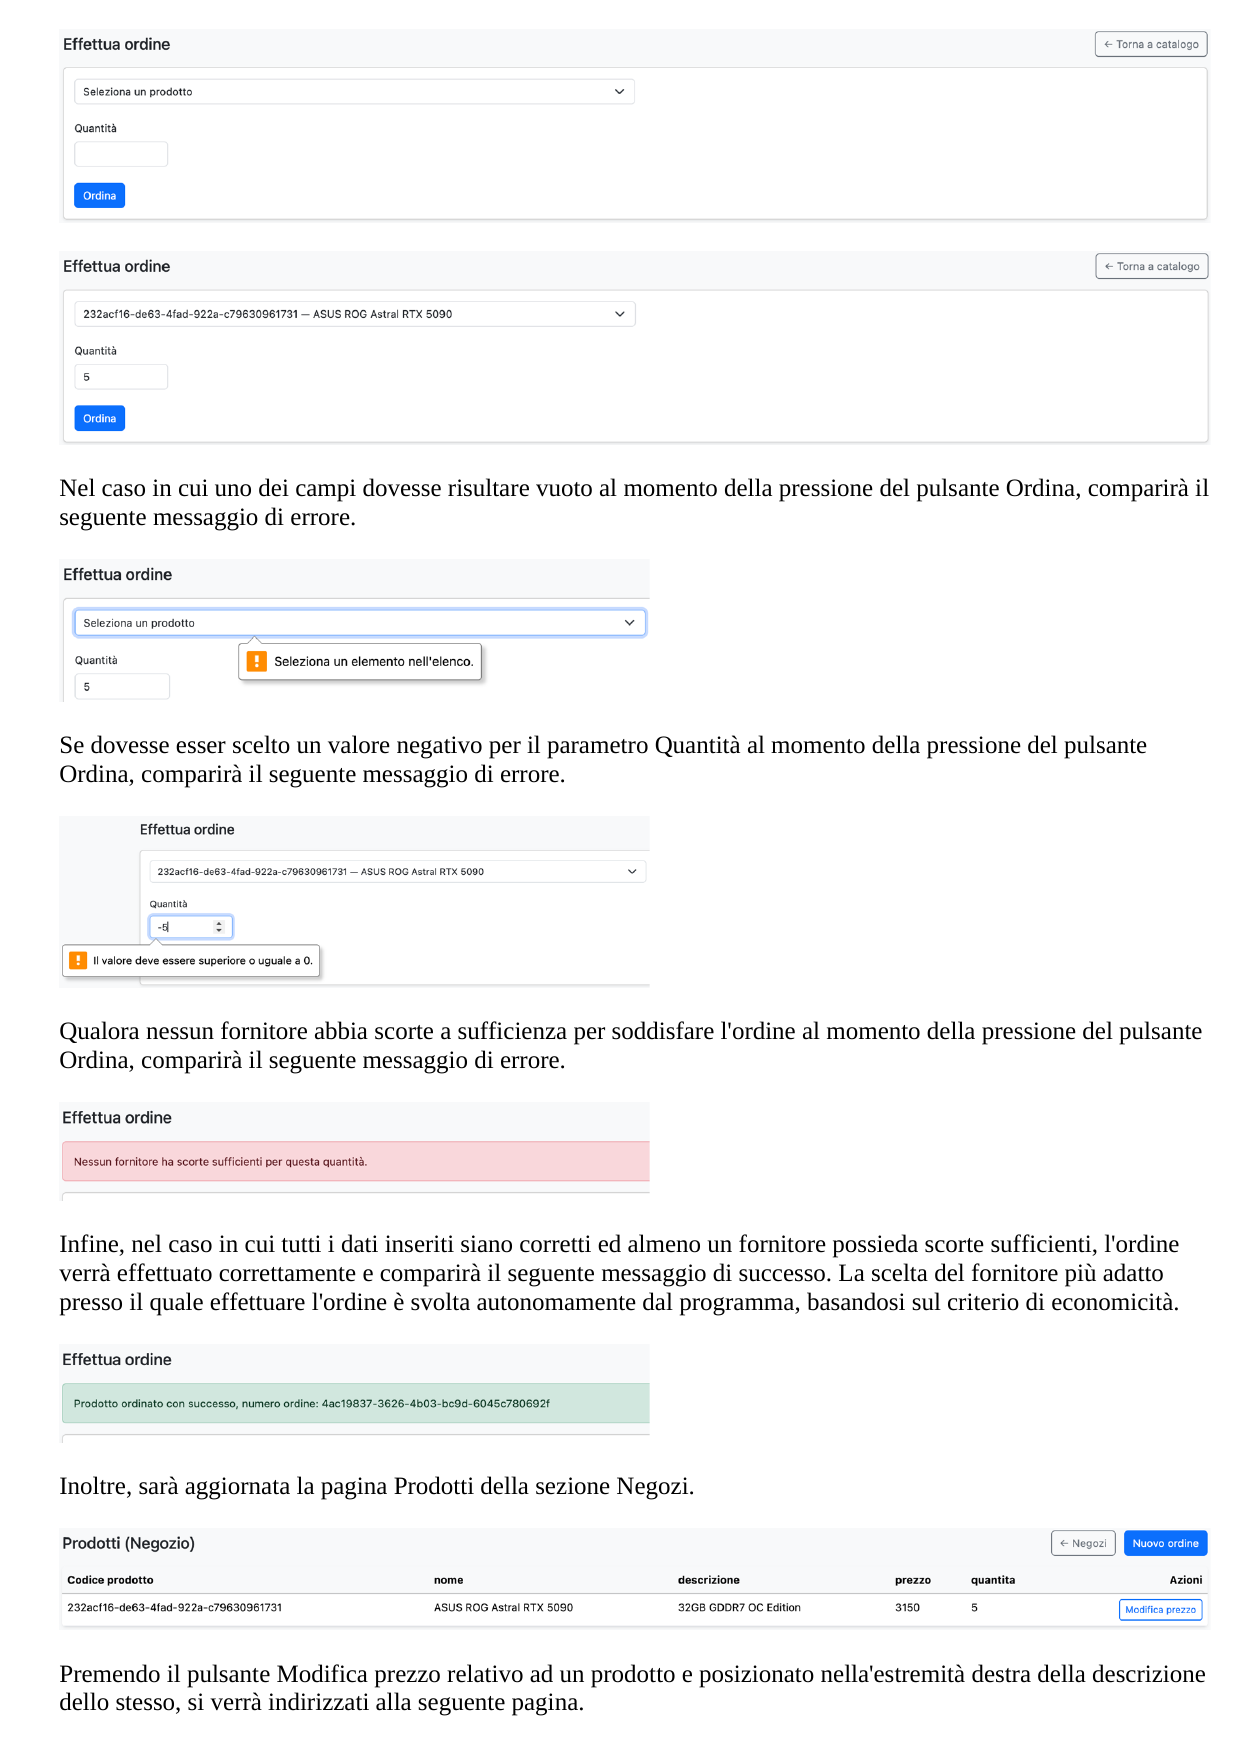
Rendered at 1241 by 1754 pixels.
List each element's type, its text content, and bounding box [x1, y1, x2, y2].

text Se dovesse esser scelto un valore negativo per il parametro Quantità al momento della pressione del pulsante Ordina, comparirà il seguente messaggio di errore. [59, 730, 1211, 788]
picture [59, 1344, 650, 1443]
text Nel caso in cui uno dei campi dovesse risultare vuoto al momento della pressione del pulsante Ordina, comparirà il seguente messaggio di errore. [59, 473, 1211, 531]
picture [59, 29, 1211, 223]
text Premendo il pulsante Modifica prezzo relativo ad un prodotto e posizionato nella'estremità destra della descrizione dello stesso, si verrà indirizzati alla seguente pagina. [59, 1659, 1211, 1716]
text Inoltre, sarà aggiornata la pagina Prodotti della sezione Negozi. [59, 1471, 1211, 1500]
text Qualora nessun fornitore abbia scorte a sufficienza per soddisfare l'ordine al momento della pressione del pulsante Ordina, comparirà il seguente messaggio di errore. [59, 1016, 1211, 1074]
picture [59, 1528, 1211, 1630]
picture [59, 251, 1211, 445]
picture [59, 816, 650, 988]
picture [59, 1102, 650, 1201]
text Infine, nel caso in cui tutti i dati inseriti siano corretti ed almeno un fornitore possieda scorte sufficienti, l'ordine verrà effettuato correttamente e comparirà il seguente messaggio di successo. La scelta del fornitore più adatto presso il quale effettuare l'ordine è svolta autonomamente dal programma, basandosi sul criterio di economicità. [59, 1229, 1211, 1316]
picture [59, 559, 650, 702]
